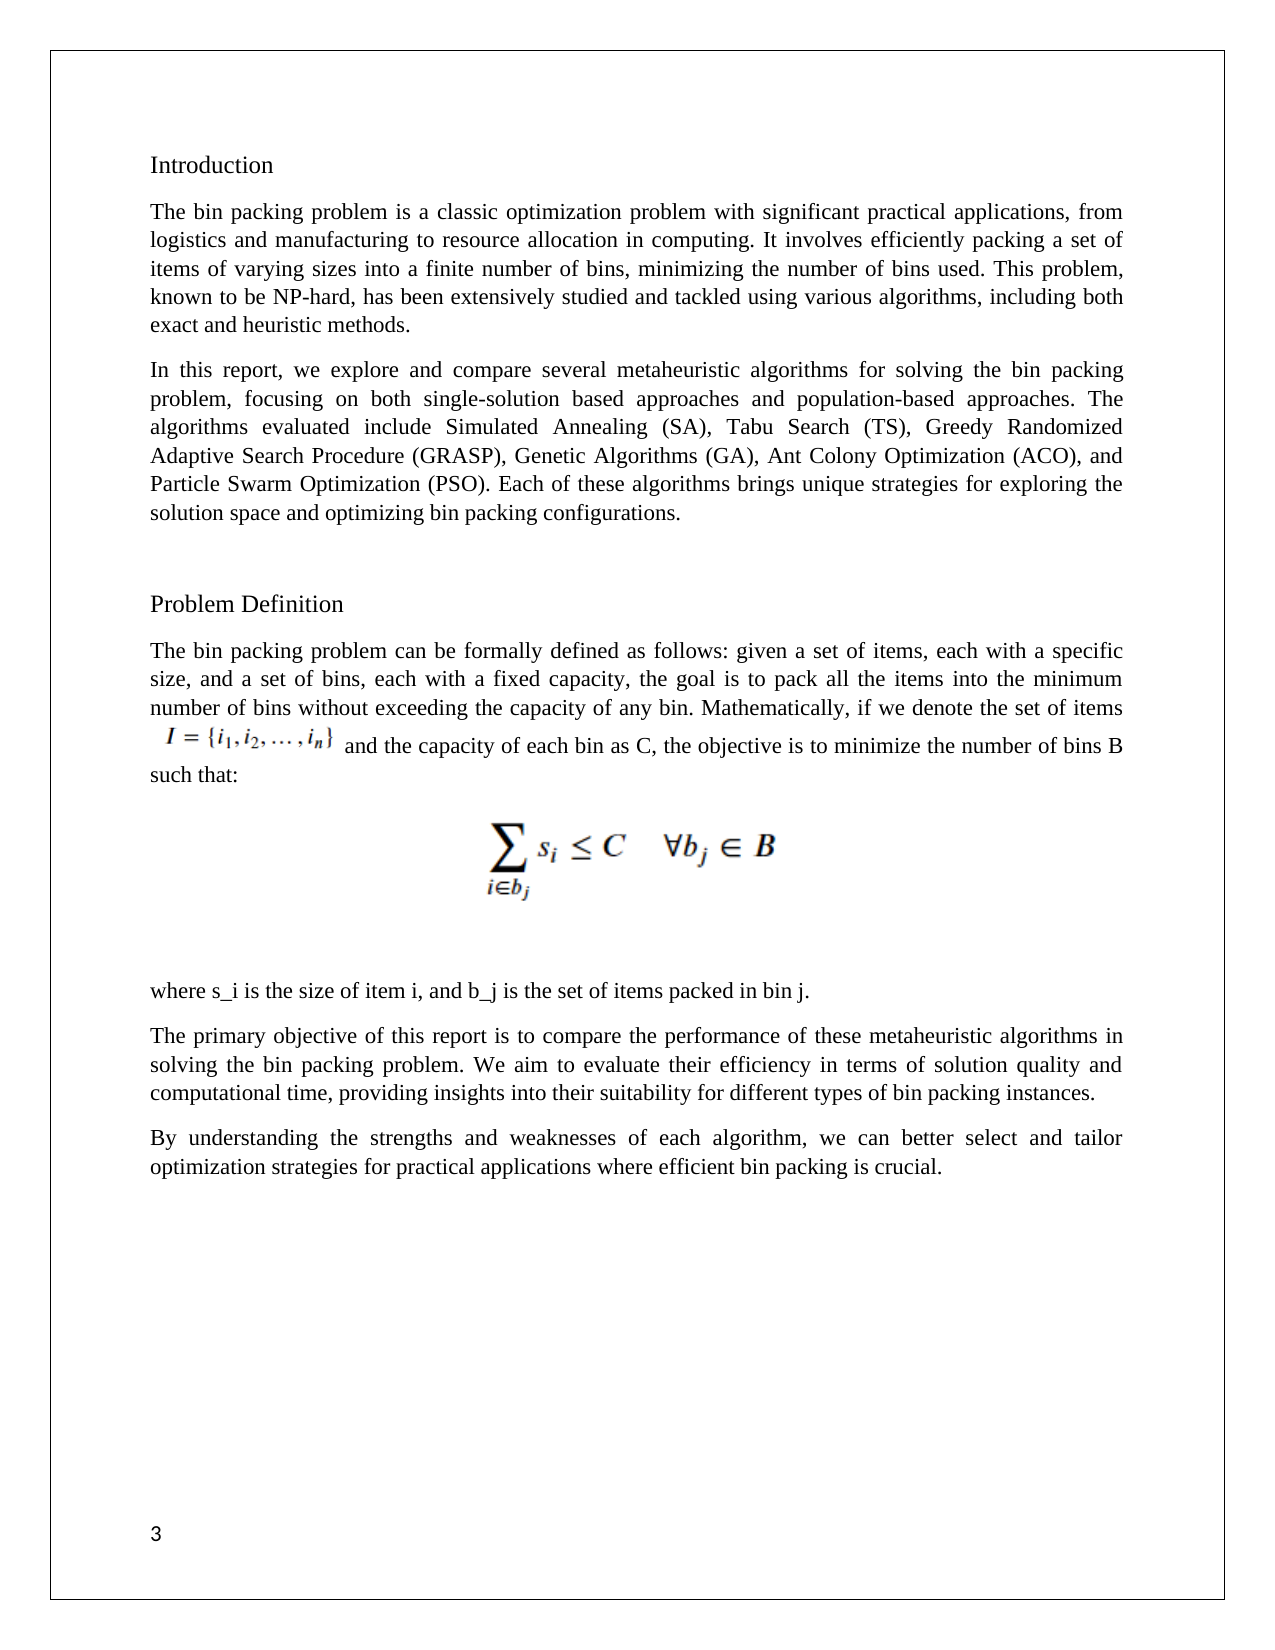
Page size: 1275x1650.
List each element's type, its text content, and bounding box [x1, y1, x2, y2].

picture [465, 806, 810, 912]
text where s_i is the size of item i, and b_j is the set of items packed in bin j. [150, 977, 1125, 1004]
text The bin packing problem can be formally defined as follows: given a set of items, each with a specific size, and a set of bins, each with a fixed capacity, the goal is to pack all the items into the minimum number of bins without exceeding the capacity of any bin. Mathematically, if we denote the set of items and the capacity of each bin as C, the objective is to minimize the number of bins B such that: [150, 637, 1125, 787]
text The primary objective of this report is to compare the performance of these metaheuristic algorithms in solving the bin packing problem. We aim to evaluate their efficiency in terms of solution quality and computational time, providing insights into their suitability for different types of bin packing instances. [150, 1022, 1125, 1106]
text By understanding the strengths and weaknesses of each algorithm, we can better select and tailor optimization strategies for practical applications where efficient bin packing is crucial. [150, 1124, 1125, 1179]
text Problem Definition [150, 589, 1125, 618]
picture [150, 722, 345, 754]
text The bin packing problem is a classic optimization problem with significant practical applications, from logistics and manufacturing to resource allocation in computing. It involves efficiently packing a set of items of varying sizes into a finite number of bins, minimizing the number of bins used. This problem, known to be NP-hard, has been extensively studied and tackled using various algorithms, including both exact and heuristic methods. [150, 198, 1125, 338]
text In this report, we explore and compare several metaheuristic algorithms for solving the bin packing problem, focusing on both single-solution based approaches and population-based approaches. The algorithms evaluated include Simulated Annealing (SA), Tabu Search (TS), Greedy Randomized Adaptive Search Procedure (GRASP), Genetic Algorithms (GA), Ant Colony Optimization (ACO), and Particle Swarm Optimization (PSO). Each of these algorithms brings unique strategies for exploring the solution space and optimizing bin packing configurations. [150, 357, 1125, 525]
text Introduction [150, 150, 1125, 179]
